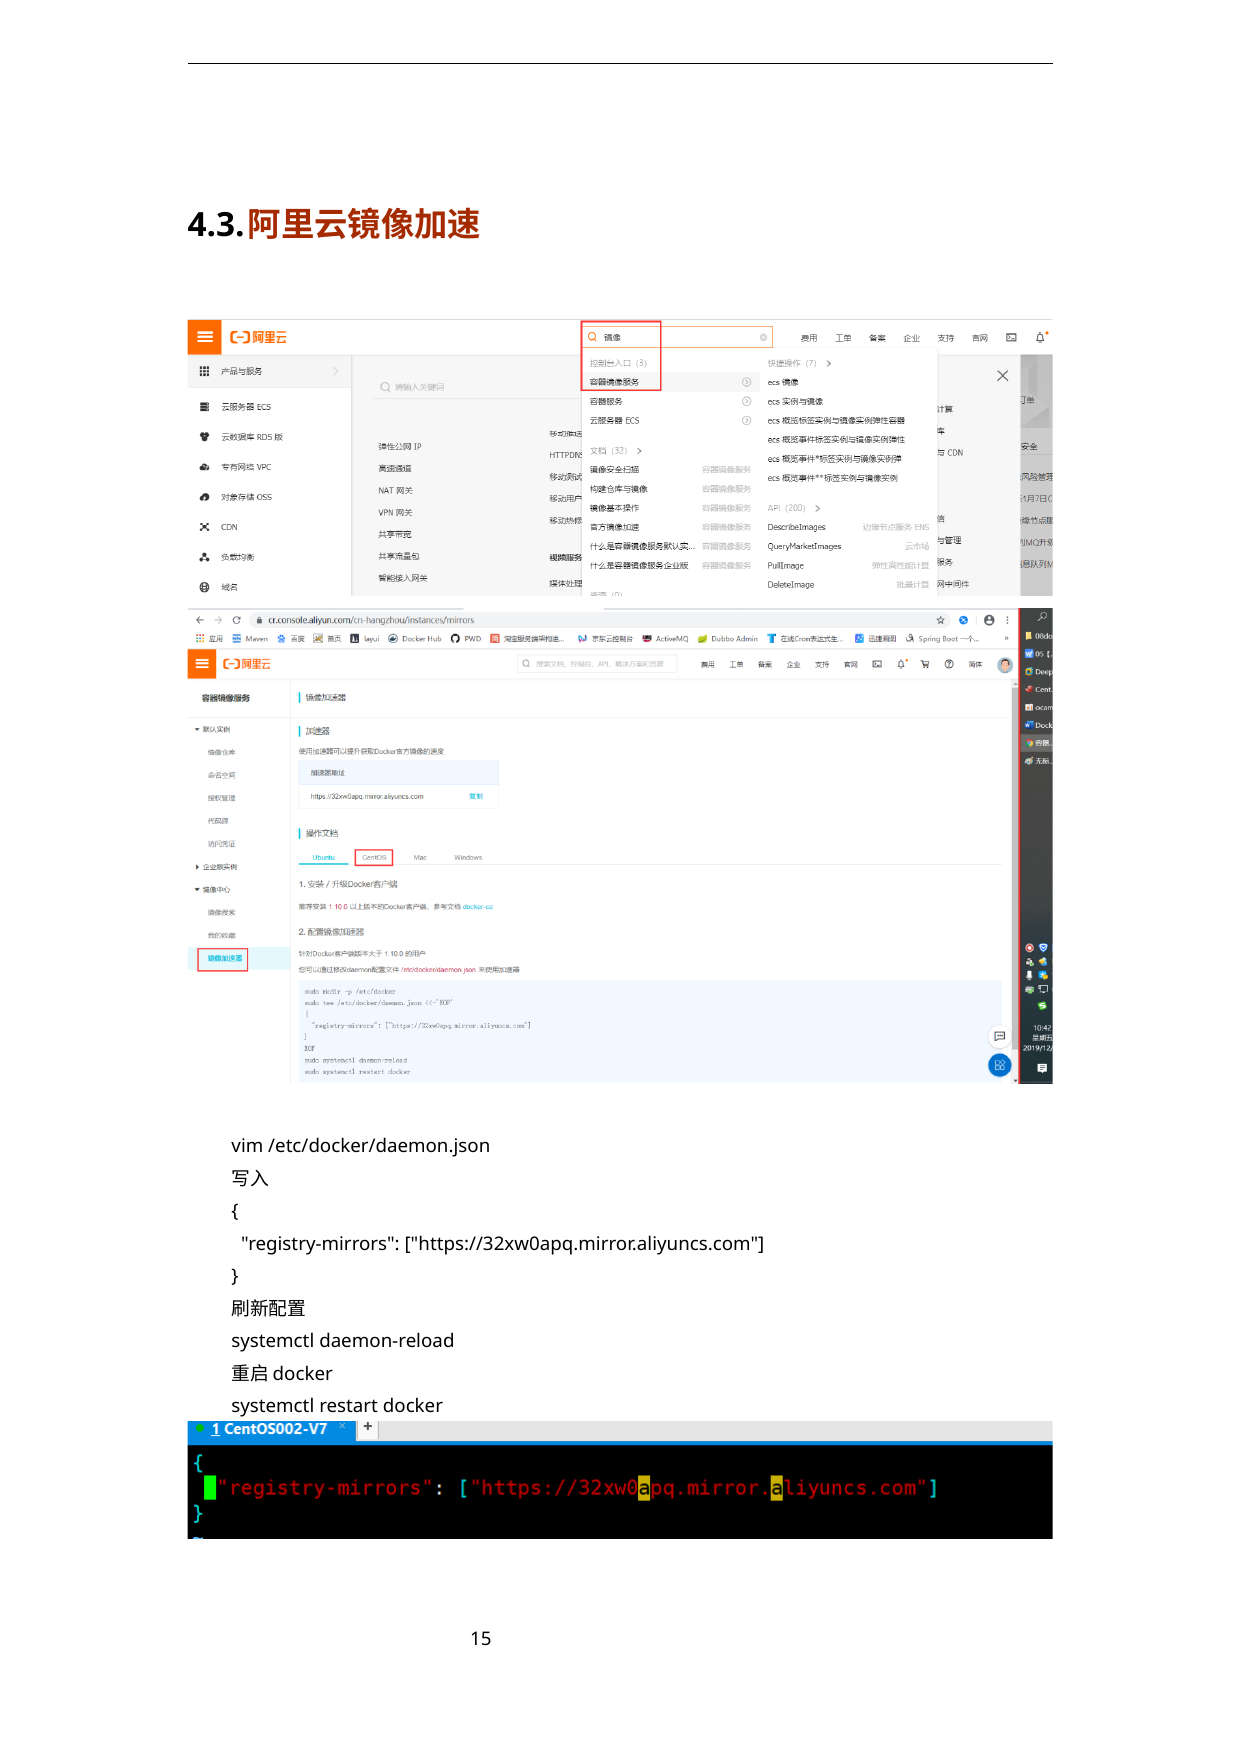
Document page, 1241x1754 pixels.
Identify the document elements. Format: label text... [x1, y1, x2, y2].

text systemctl daemon-reload [187, 1324, 1053, 1356]
picture [187, 608, 1053, 1084]
text 重启docker [187, 1356, 1053, 1389]
text { [187, 1194, 1053, 1226]
text 刷新配置 [187, 1291, 1053, 1324]
picture [187, 316, 1053, 596]
subtitle 阿里云镜像加速 [187, 189, 1053, 254]
text systemctl restart docker [187, 1389, 1053, 1421]
text "registry-mirrors": ["https://32xw0apq.mirror.aliyuncs.com"] [187, 1226, 1053, 1259]
text vim /etc/docker/daemon.json [187, 1129, 1053, 1161]
text } [187, 1259, 1053, 1291]
text 写入 [187, 1161, 1053, 1194]
picture [187, 1421, 1053, 1539]
